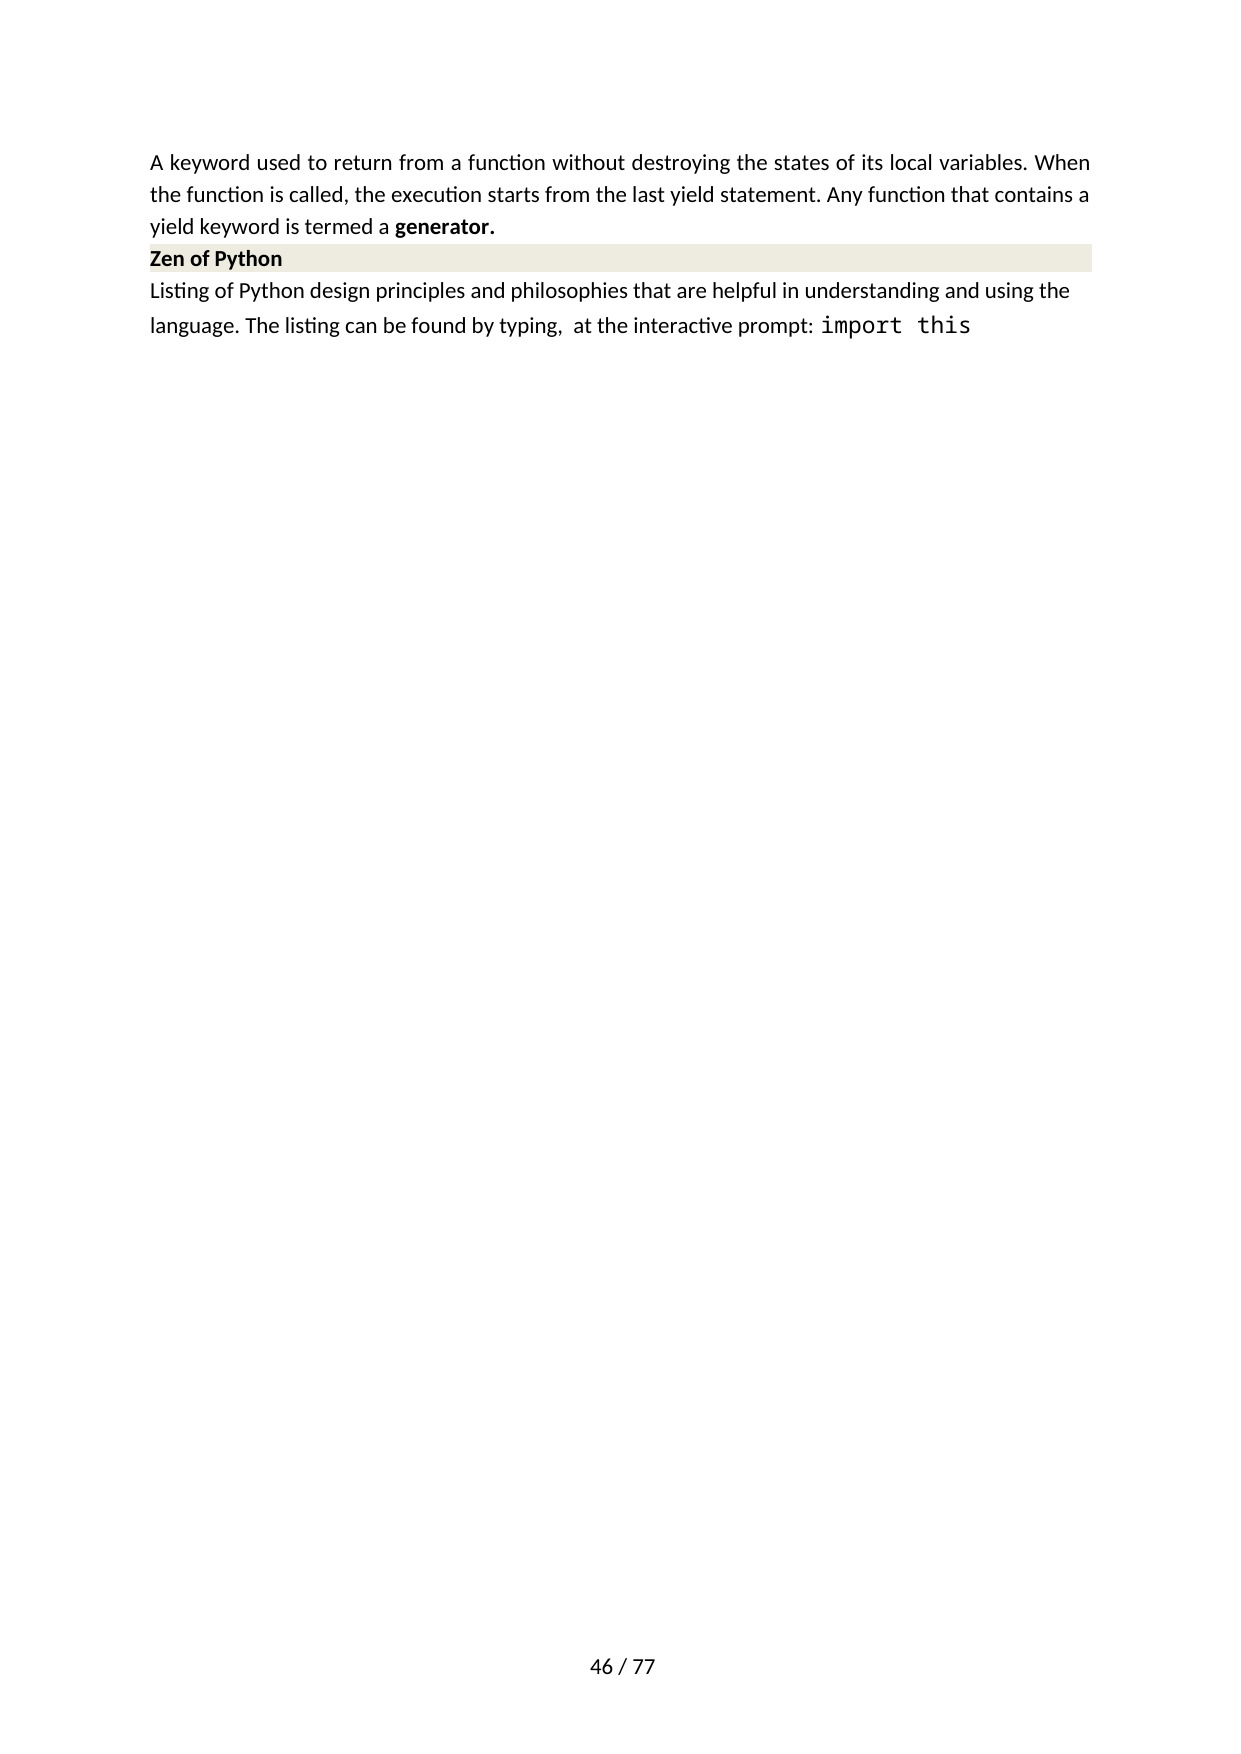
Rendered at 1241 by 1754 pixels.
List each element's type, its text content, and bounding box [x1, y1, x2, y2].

text A keyword used to return from a function without destroying the states of its local variables. When the function is called, the execution starts from the last yield statement. Any function that contains a yield keyword is termed a generator. [150, 148, 1092, 240]
text language. The listing can be found by typing, at the interactive prompt: import this [150, 309, 1092, 340]
text Listing of Python design principles and philosophies that are helpful in understanding and using the [150, 276, 1092, 304]
text Zen of Python [150, 244, 1092, 272]
